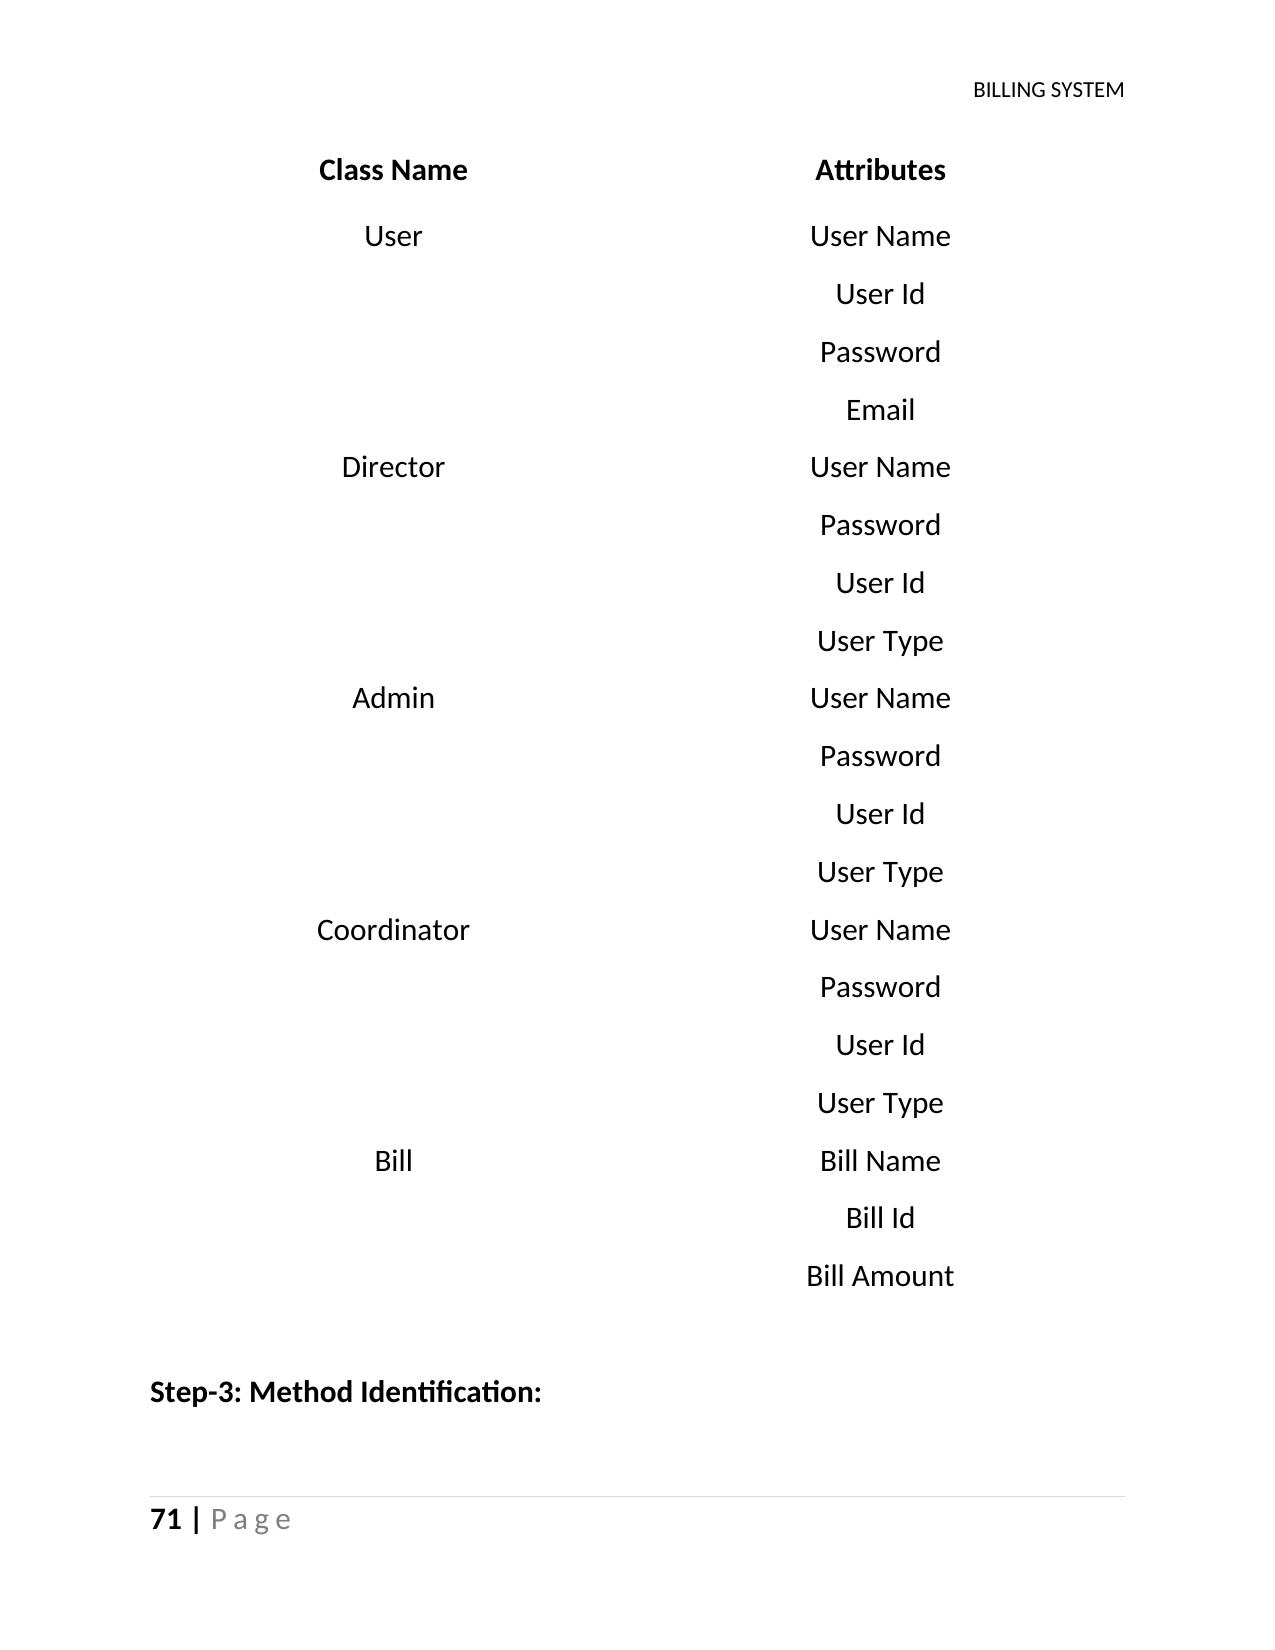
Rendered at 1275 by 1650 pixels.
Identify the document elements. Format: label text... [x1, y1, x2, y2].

table_cell Bill [150, 1141, 637, 1314]
table_cell User [150, 216, 637, 447]
table_header Class Name [150, 150, 637, 216]
table_cell Coordinator [150, 910, 637, 1141]
table_cell Director [150, 448, 637, 678]
table_cell User Name Password User Id User Type [637, 910, 1124, 1141]
text Step-3: Method Identification: [150, 1372, 1125, 1410]
table_cell Bill Name Bill Id Bill Amount [637, 1141, 1124, 1314]
table_cell Admin [150, 679, 637, 909]
table_cell User Name Password User Id User Type [637, 448, 1124, 678]
table_cell User Name User Id Password Email [637, 216, 1124, 447]
table_cell User Name Password User Id User Type [637, 679, 1124, 909]
table_header Attributes [637, 150, 1124, 216]
